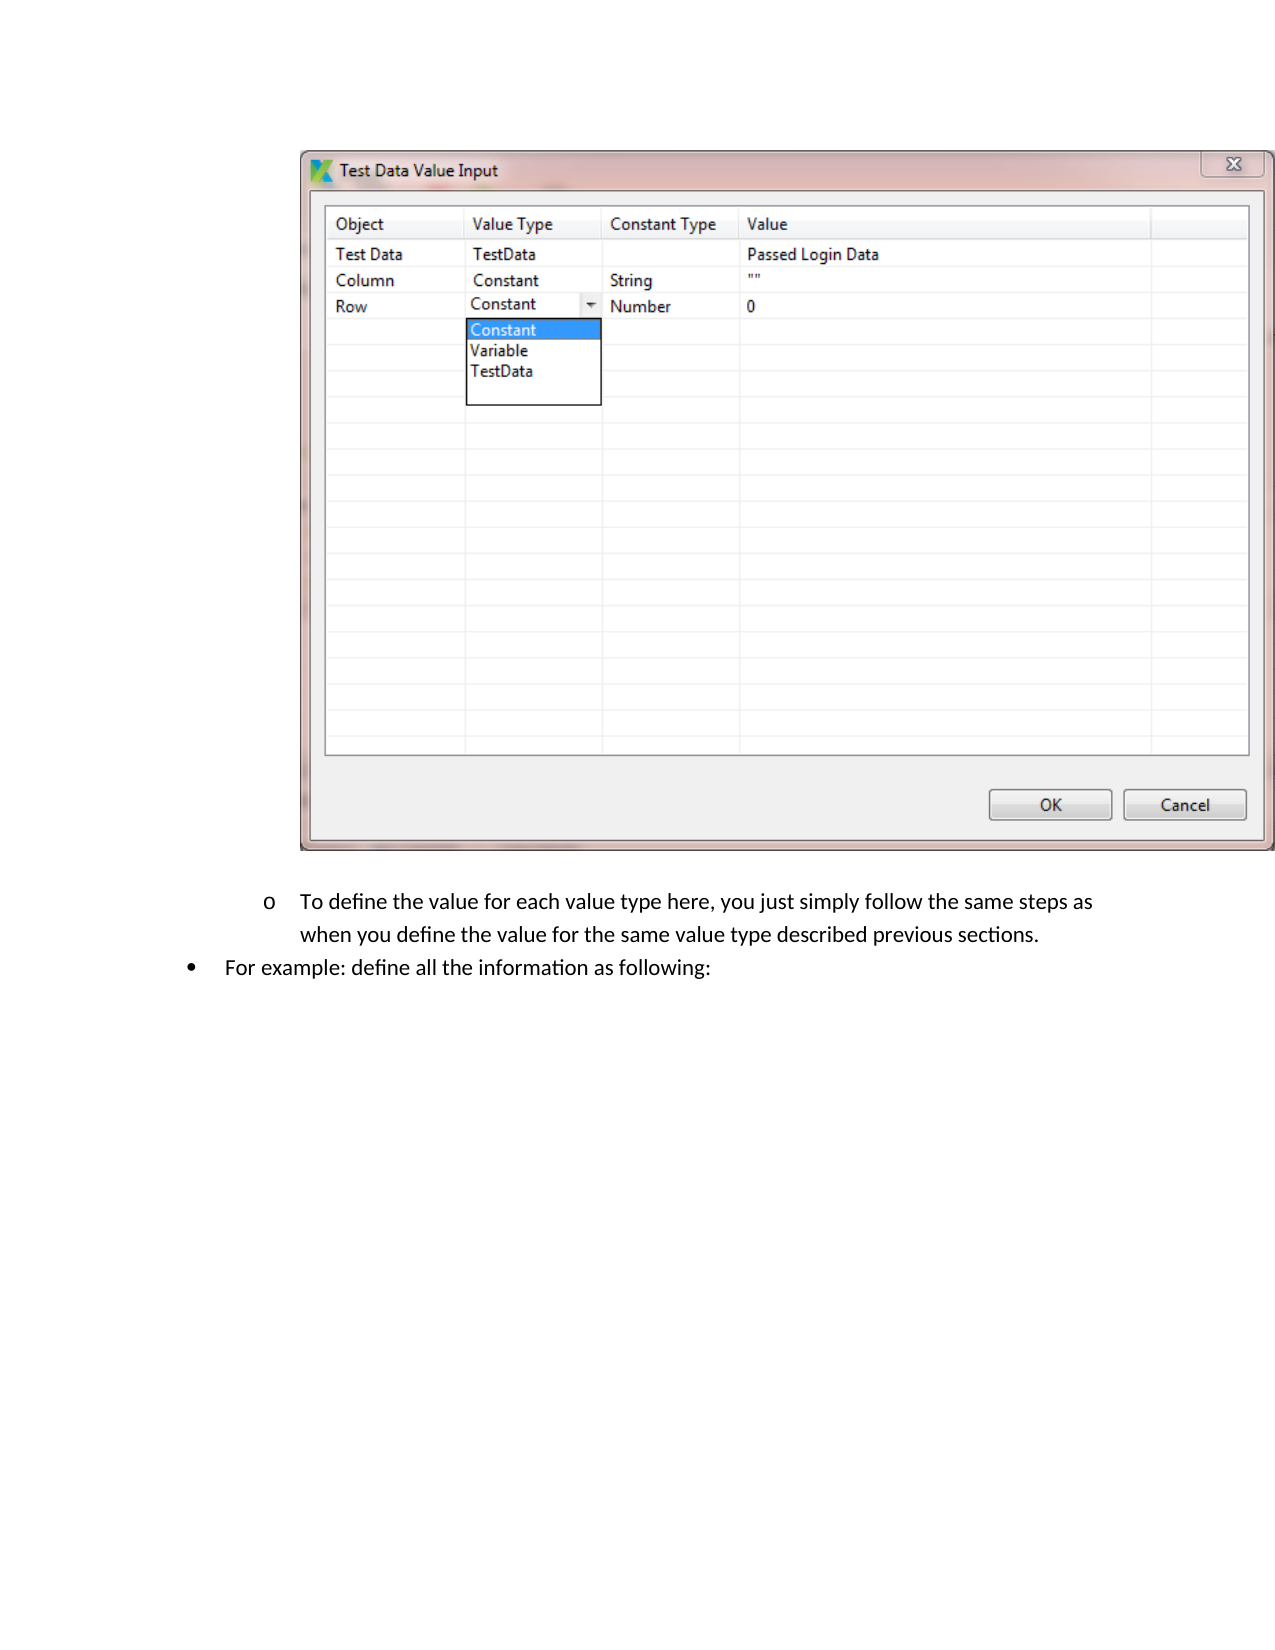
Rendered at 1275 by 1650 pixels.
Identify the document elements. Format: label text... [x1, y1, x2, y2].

picture [300, 150, 1275, 851]
list To define the value for each value type here, you just simply follow the same steps as when you define the value for the same value type described previous sections. [262, 887, 1125, 948]
list For example: define all the information as following: [187, 953, 1125, 981]
